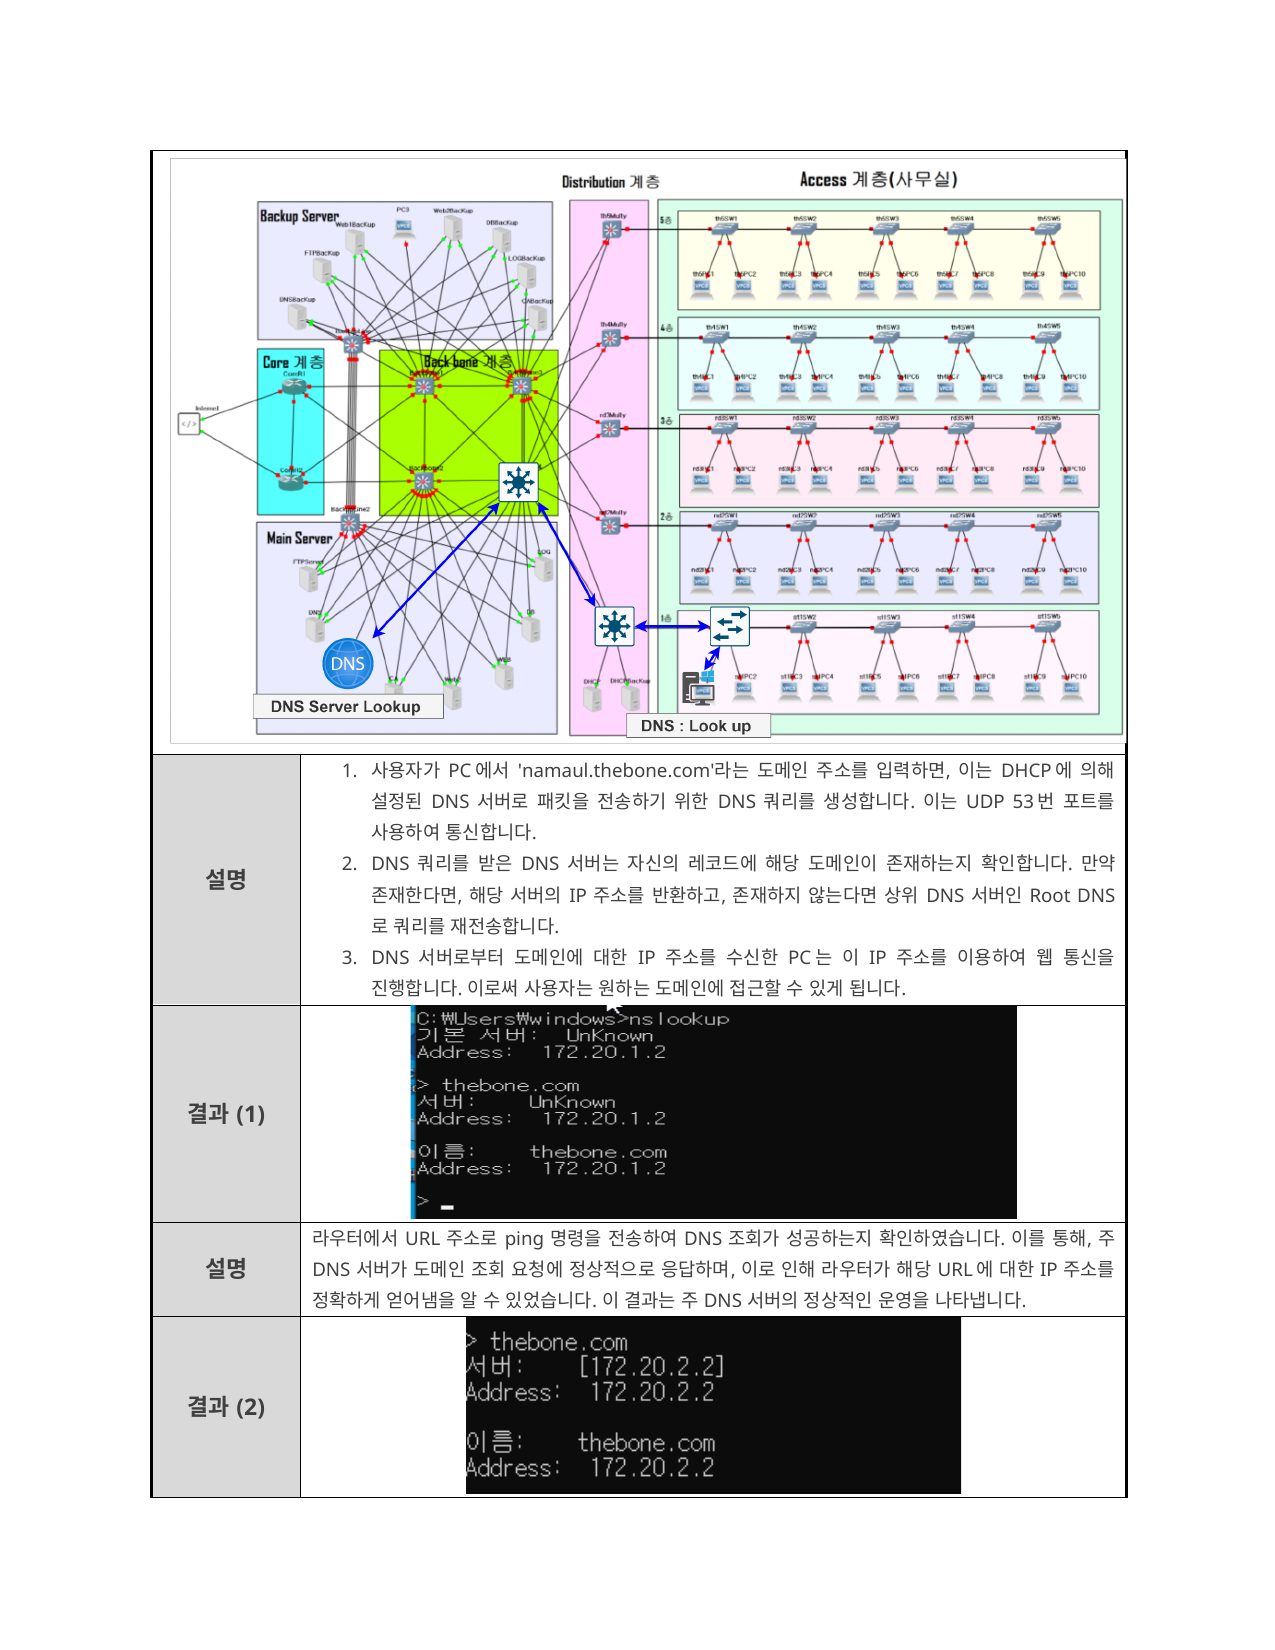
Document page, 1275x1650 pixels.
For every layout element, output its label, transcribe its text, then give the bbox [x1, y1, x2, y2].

table_cell 라우터에서 URL 주소로 ping 명령을 전송하여 DNS 조회가 성공하는지 확인하였습니다. 이를 통해, 주 DNS 서버가 도메인 조회 요청에 정상적으로 응답하며, 이로 인해 라우터가 해당 URL에 대한 IP 주소를 정확하게 얻어냄을 알 수 있었습니다. 이 결과는 주 DNS 서버의 정상적인 운영을 나타냅니다. [301, 1223, 1125, 1316]
table_cell [153, 151, 1125, 754]
table_cell 결과 (2) [153, 1317, 300, 1497]
picture [466, 1317, 962, 1494]
table_cell 설명 [153, 1223, 300, 1316]
table_cell [301, 1006, 1125, 1222]
table_cell 설명 [153, 755, 300, 1004]
table_cell 사용자가 PC에서 'namaul.thebone.com'라는 도메인 주소를 입력하면, 이는 DHCP에 의해 설정된 DNS 서버로 패킷을 전송하기 위한 DNS 쿼리를 생성합니다. 이는 UDP 53번 포트를 사용하여 통신합니다. DNS 쿼리를 받은 DNS 서버는 자신의 레코드에 해당 도메인이 존재하는지 확인합니다. 만약 존재한다면, 해당 서버의 IP 주소를 반환하고, 존재하지 않는다면 상위 DNS 서버인 Root DNS로 쿼리를 재전송합니다. DNS 서버로부터 도메인에 대한 IP 주소를 수신한 PC는 이 IP 주소를 이용하여 웹 통신을 진행합니다. 이로써 사용자는 원하는 도메인에 접근할 수 있게 됩니다. [301, 755, 1125, 1004]
picture [162, 151, 1127, 751]
table_cell [301, 1317, 1125, 1497]
picture [410, 1005, 1017, 1219]
table_cell 결과 (1) [153, 1006, 300, 1222]
